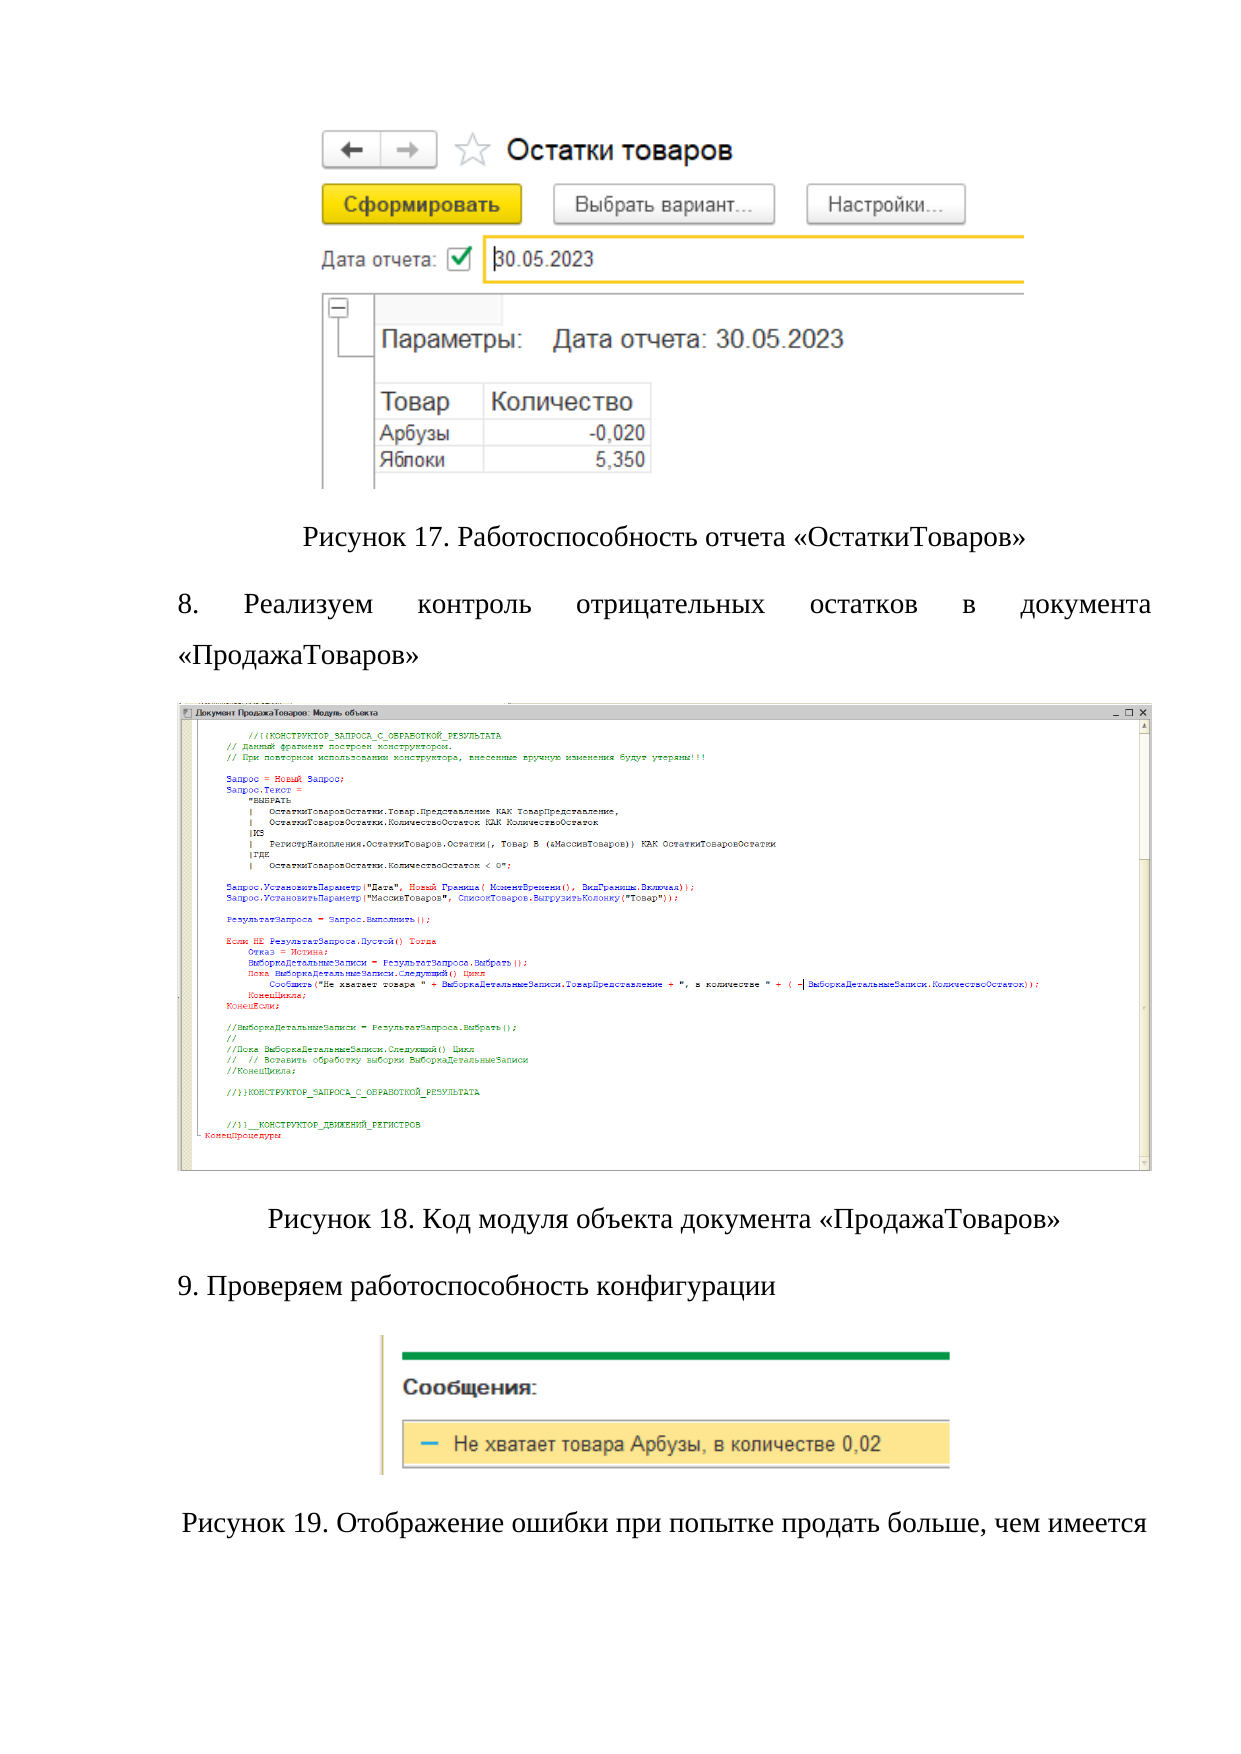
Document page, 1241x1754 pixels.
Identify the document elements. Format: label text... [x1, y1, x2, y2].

picture [379, 1335, 950, 1475]
text Рисунок 19. Отображение ошибки при попытке продать больше, чем имеется [177, 1505, 1152, 1539]
text Рисунок 17. Работоспособность отчета «ОстаткиТоваров» [177, 519, 1152, 553]
text Рисунок 18. Код модуля объекта документа «ПродажаТоваров» [177, 1201, 1152, 1235]
picture [177, 703, 1152, 1171]
text 9. Проверяем работоспособность конфигурации [177, 1268, 1152, 1302]
text 8. Реализуем контроль отрицательных остатков в документа «ПродажаТоваров» [177, 587, 1152, 670]
picture [305, 118, 1024, 489]
